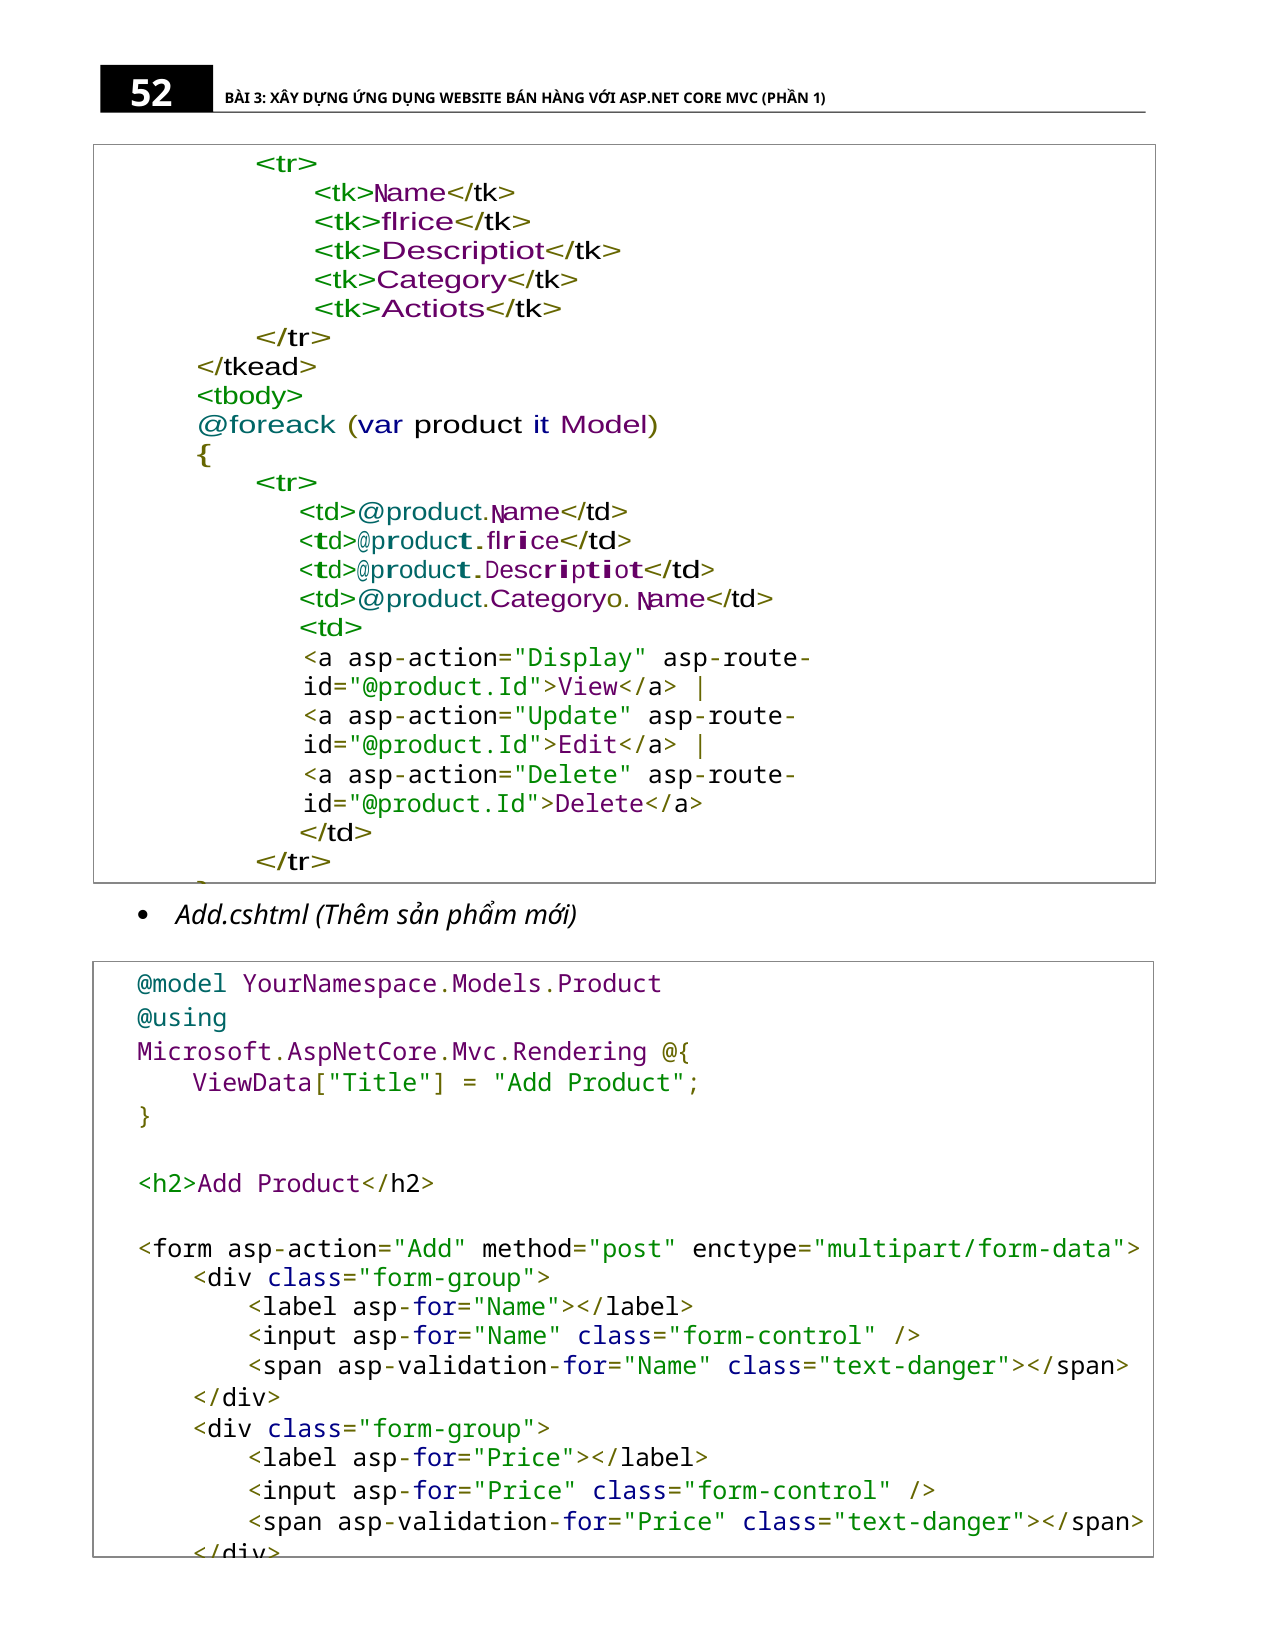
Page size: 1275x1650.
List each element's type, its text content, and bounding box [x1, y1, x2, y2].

list Add.cshtml (Thêm sản phẩm mới) [138, 895, 1216, 932]
picture [638, 592, 651, 610]
picture [375, 184, 387, 202]
picture [492, 505, 504, 523]
